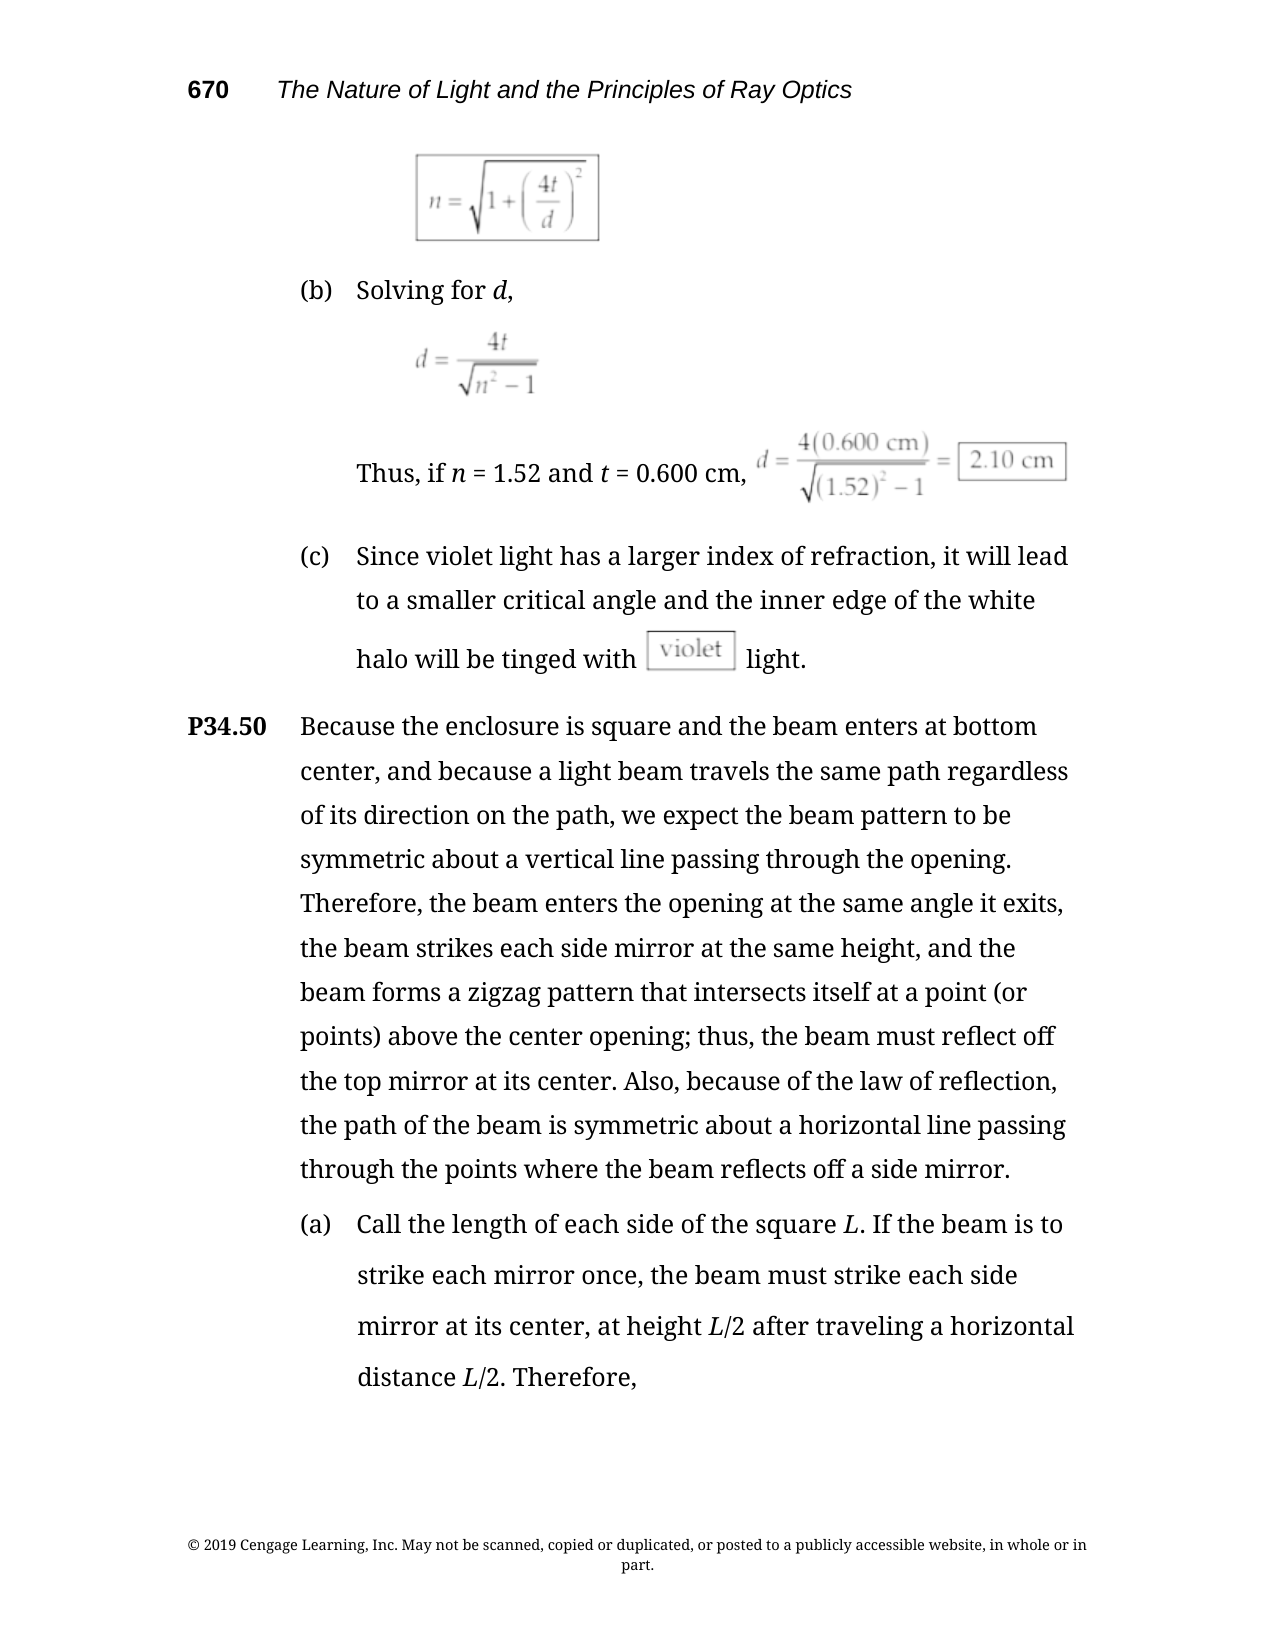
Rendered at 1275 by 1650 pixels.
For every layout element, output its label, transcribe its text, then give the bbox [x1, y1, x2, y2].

text (b) Solving for d, [187, 273, 1087, 307]
text P34.50 Because the enclosure is square and the beam enters at bottom center, and because a light beam travels the same path regardless of its direction on the path, we expect the beam pattern to be symmetric about a vertical line passing through the opening. Therefore, the beam enters the opening at the same angle it exits, the beam strikes each side mirror at the same height, and the beam forms a zigzag pattern that intersects itself at a point (or points) above the center opening; thus, the beam must reflect off the top mirror at its center. Also, because of the law of reflection, the path of the beam is symmetric about a horizontal line passing through the points where the beam reflects off a side mirror. [187, 709, 1087, 1186]
text (a) Call the length of each side of the square L. If the beam is to strike each mirror once, the beam must strike each side mirror at its center, at height L/2 after traveling a horizontal distance L/2. Therefore, [187, 1206, 1087, 1394]
text (c) Since violet light has a larger index of refraction, it will lead to a smaller critical angle and the inner edge of the white halo will be tinged with light. [187, 538, 1087, 691]
text Thus, if n = 1.52 and t = 0.600 cm, [187, 425, 1087, 520]
